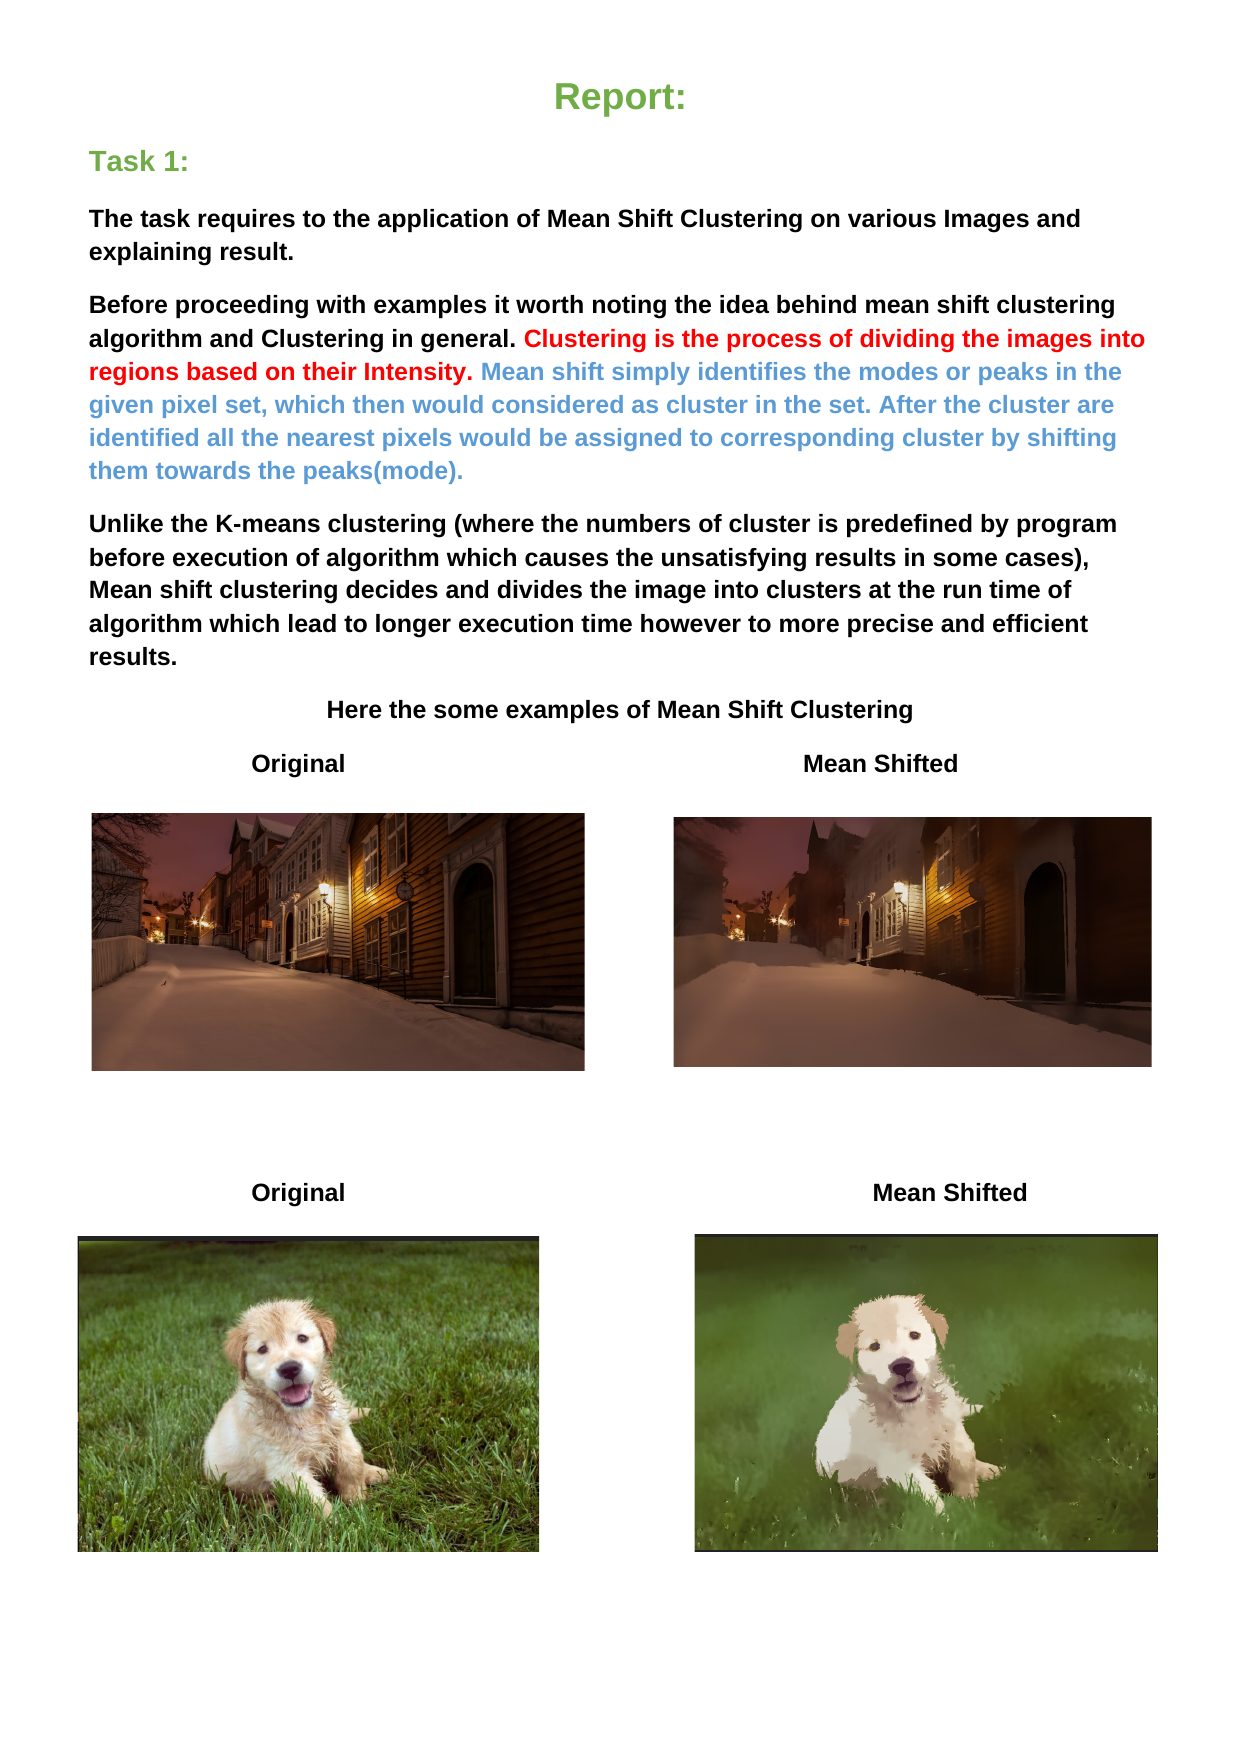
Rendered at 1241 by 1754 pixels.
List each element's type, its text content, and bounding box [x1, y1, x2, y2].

picture [91, 813, 585, 1071]
text Report: [89, 74, 1152, 117]
picture [77, 1236, 540, 1552]
text Here the some examples of Mean Shift Clustering [89, 695, 1152, 724]
text Before proceeding with examples it worth noting the idea behind mean shift clustering algorithm and Clustering in general. Clustering is the process of dividing the images into regions based on their Intensity. Mean shift simply identifies the modes or peaks in the given pixel set, which then would considered as cluster in the set. After the cluster are identified all the nearest pixels would be assigned to corresponding cluster by shifting them towards the peaks(mode). [89, 291, 1152, 484]
text Task 1: [89, 144, 1152, 178]
picture [694, 1234, 1158, 1552]
picture [673, 817, 1152, 1067]
text Original Mean Shifted [162, 1178, 1152, 1206]
text Original Mean Shifted [89, 749, 1152, 778]
text The task requires to the application of Mean Shift Clustering on various Images and explaining result. [89, 204, 1152, 265]
text Unlike the K-means clustering (where the numbers of cluster is predefined by program before execution of algorithm which causes the unsatisfying results in some cases), Mean shift clustering decides and divides the image into clusters at the run time of algorithm which lead to longer execution time however to more precise and efficient results. [89, 509, 1152, 670]
